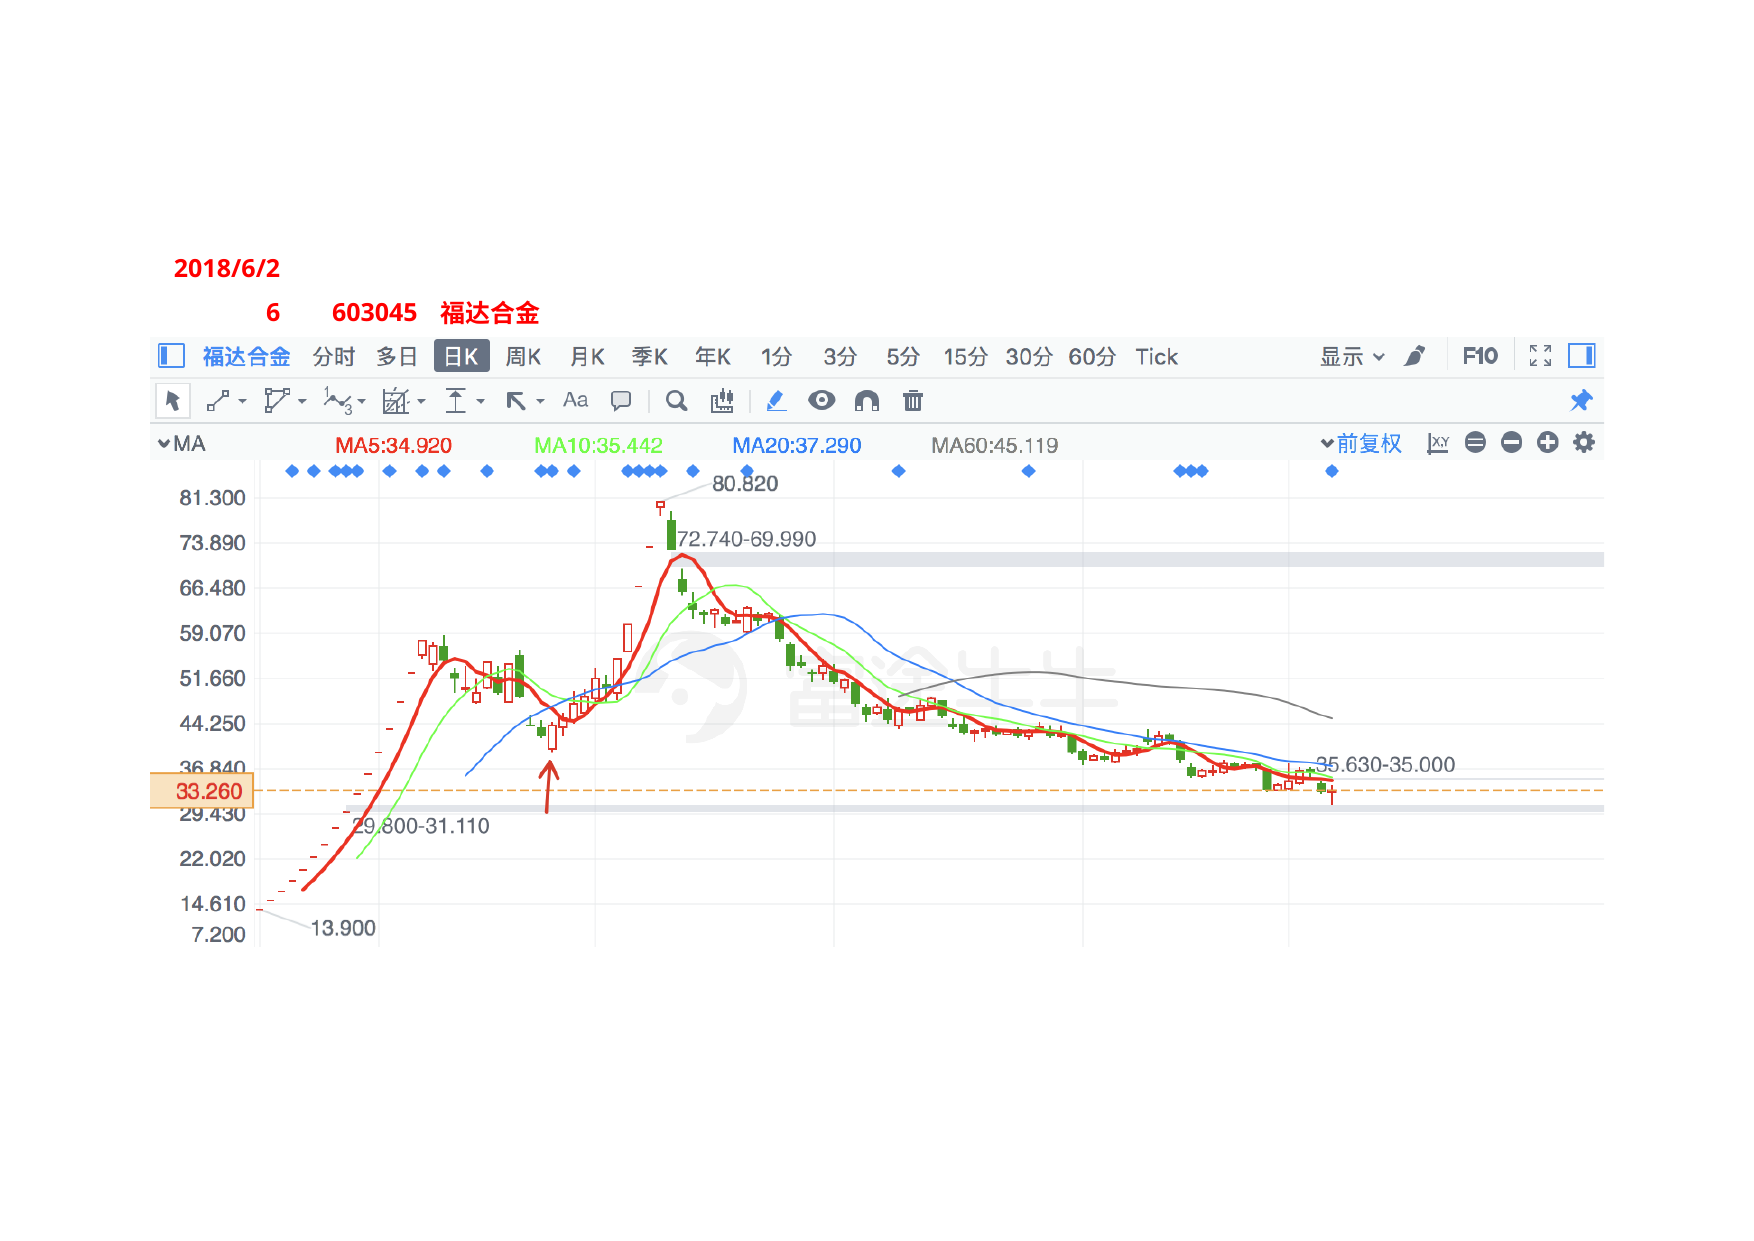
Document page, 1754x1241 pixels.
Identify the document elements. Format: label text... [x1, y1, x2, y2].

picture [150, 337, 1605, 947]
table_header 2018/6/26 [150, 246, 291, 334]
table_header 福达合金 [429, 246, 564, 334]
table_header 603045 [291, 246, 429, 334]
